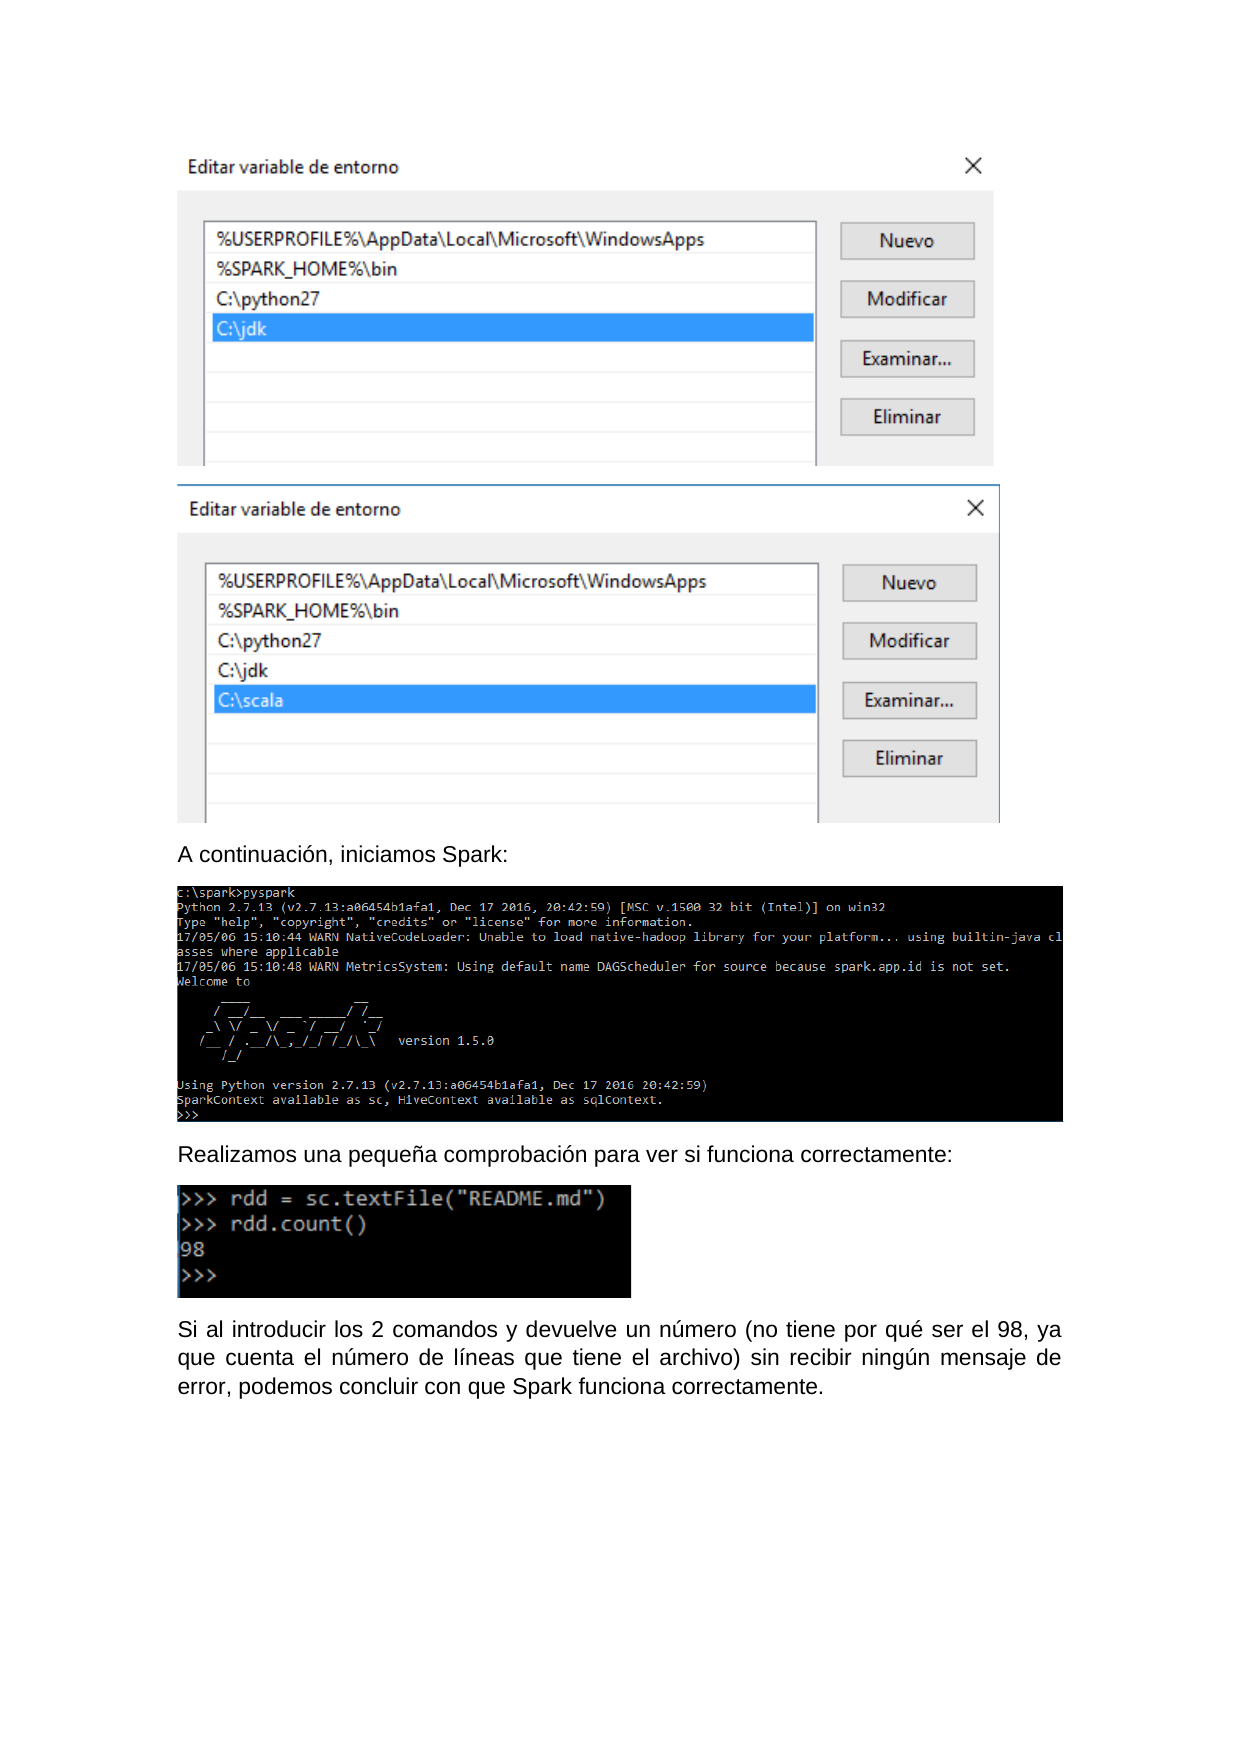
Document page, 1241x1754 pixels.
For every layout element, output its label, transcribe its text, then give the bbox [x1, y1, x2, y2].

picture [177, 147, 994, 466]
picture [177, 484, 1000, 823]
picture [177, 886, 1064, 1122]
text Si al introducir los 2 comandos y devuelve un número (no tiene por qué ser el 98, ya que cuenta el número de líneas que tiene el archivo) sin recibir ningún mensaje de error, podemos concluir con que Spark funciona correctamente. [177, 1316, 1063, 1399]
picture [177, 1185, 632, 1298]
text A continuación, iniciamos Spark: [177, 841, 1063, 868]
text Realizamos una pequeña comprobación para ver si funciona correctamente: [177, 1141, 1063, 1167]
